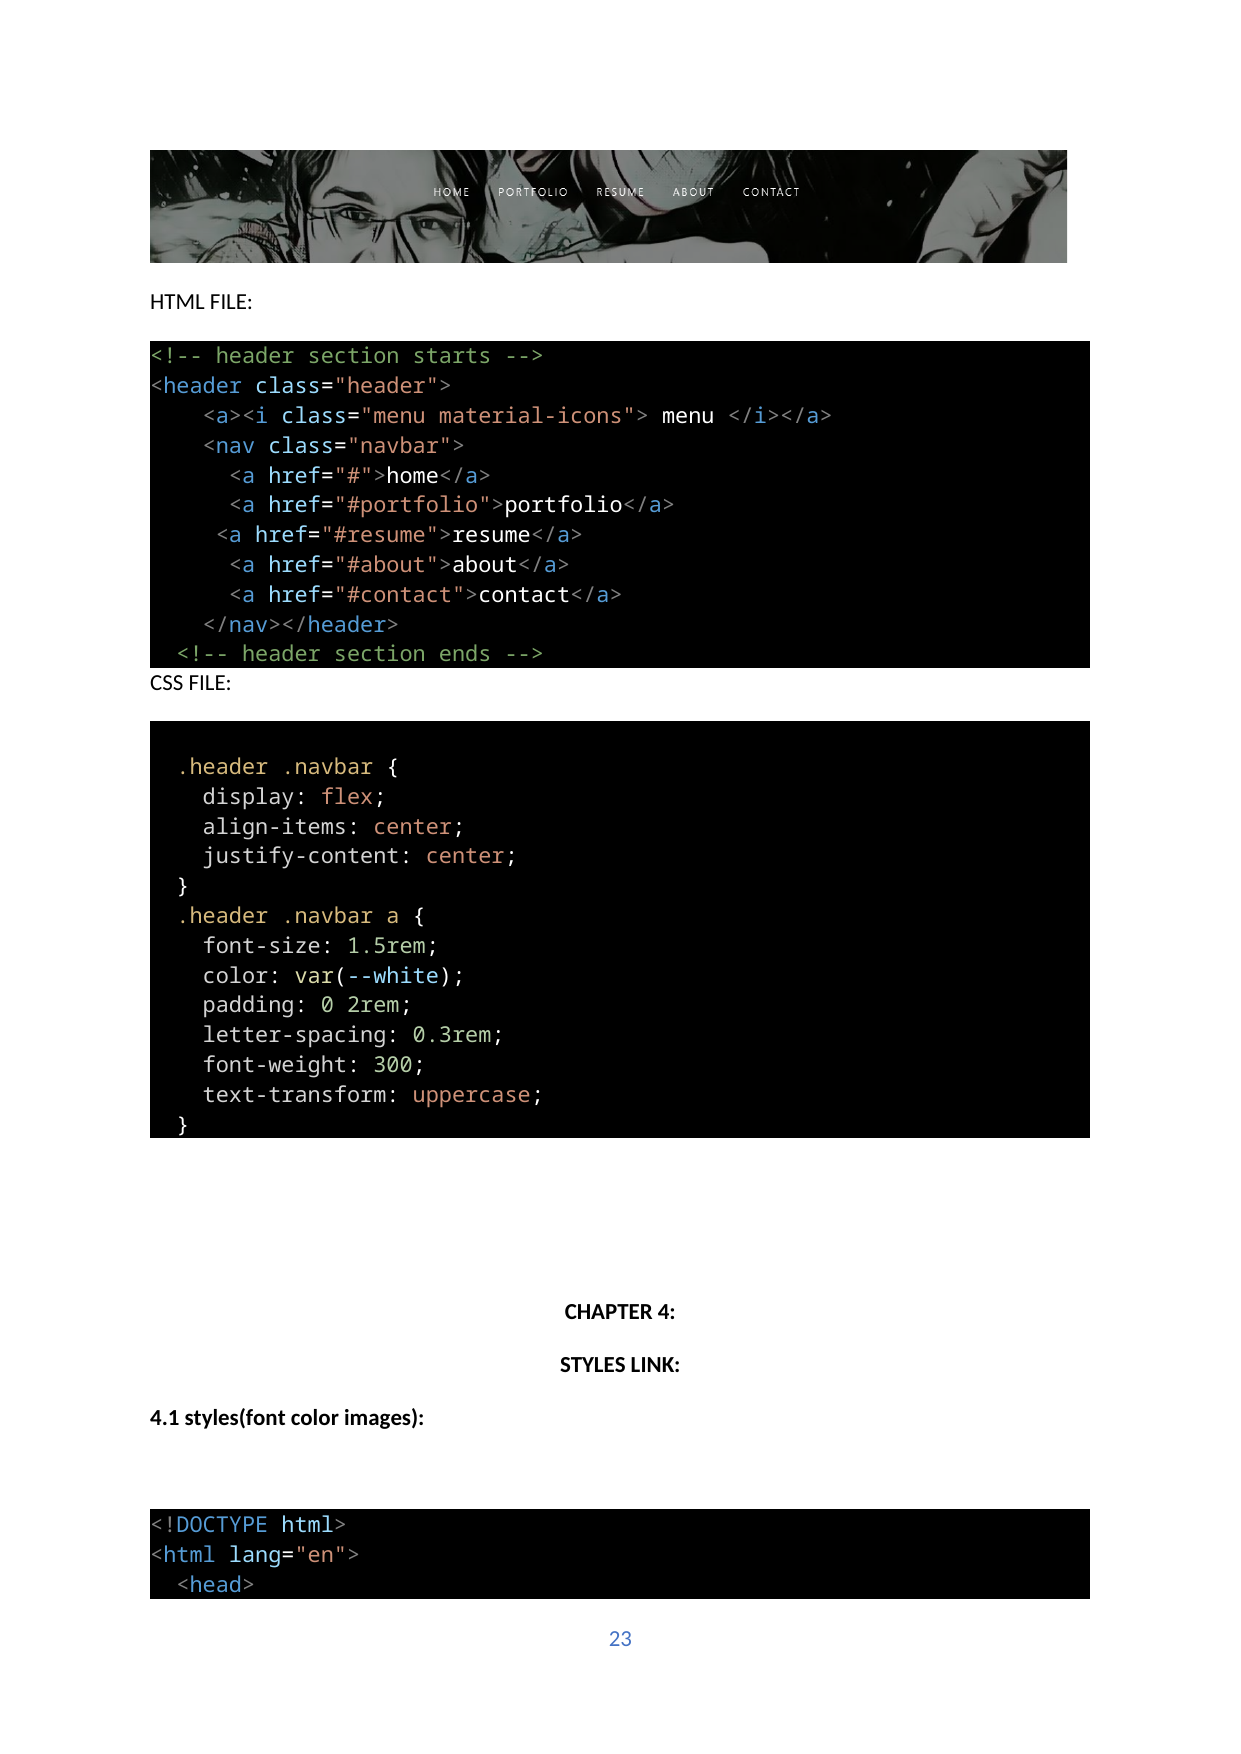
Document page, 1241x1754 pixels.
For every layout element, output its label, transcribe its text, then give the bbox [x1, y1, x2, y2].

text 4.1 styles(font color images): [150, 1403, 1090, 1431]
text <a href="#portfolio">portfolio</a> [150, 489, 1090, 519]
text CSS FILE: [150, 668, 1090, 696]
text align-items: center; [150, 811, 1090, 840]
text </nav></header> [150, 609, 1090, 638]
text <header class="header"> [150, 370, 1090, 400]
text <html lang="en"> [150, 1539, 1090, 1569]
text padding: 0 2rem; [150, 989, 1090, 1019]
text font-size: 1.5rem; [150, 930, 1090, 959]
text CHAPTER 4: [150, 1297, 1090, 1325]
text .header .navbar a { [150, 900, 1090, 930]
text <a href="#">home</a> [150, 460, 1090, 489]
text <!DOCTYPE html> [150, 1509, 1090, 1539]
text letter-spacing: 0.3rem; [150, 1019, 1090, 1049]
text <a href="#contact">contact</a> [150, 579, 1090, 609]
text .header .navbar { [150, 751, 1090, 781]
text <nav class="navbar"> [150, 430, 1090, 460]
text <!-- header section starts --> [150, 341, 1090, 370]
text text-transform: uppercase; [150, 1079, 1090, 1108]
text color: var(--white); [150, 959, 1090, 989]
text <a href="#resume">resume</a> [150, 519, 1090, 549]
text <head> [150, 1569, 1090, 1599]
text <a><i class="menu material-icons"> menu </i></a> [150, 400, 1090, 430]
picture [150, 150, 1068, 263]
text } [150, 870, 1090, 900]
text } [150, 1108, 1090, 1138]
text <a href="#about">about</a> [150, 549, 1090, 579]
text justify-content: center; [150, 840, 1090, 870]
text STYLES LINK: [150, 1350, 1090, 1378]
text <!-- header section ends --> [150, 638, 1090, 668]
text display: flex; [150, 781, 1090, 811]
text HTML FILE: [150, 287, 1090, 316]
text font-weight: 300; [150, 1049, 1090, 1079]
